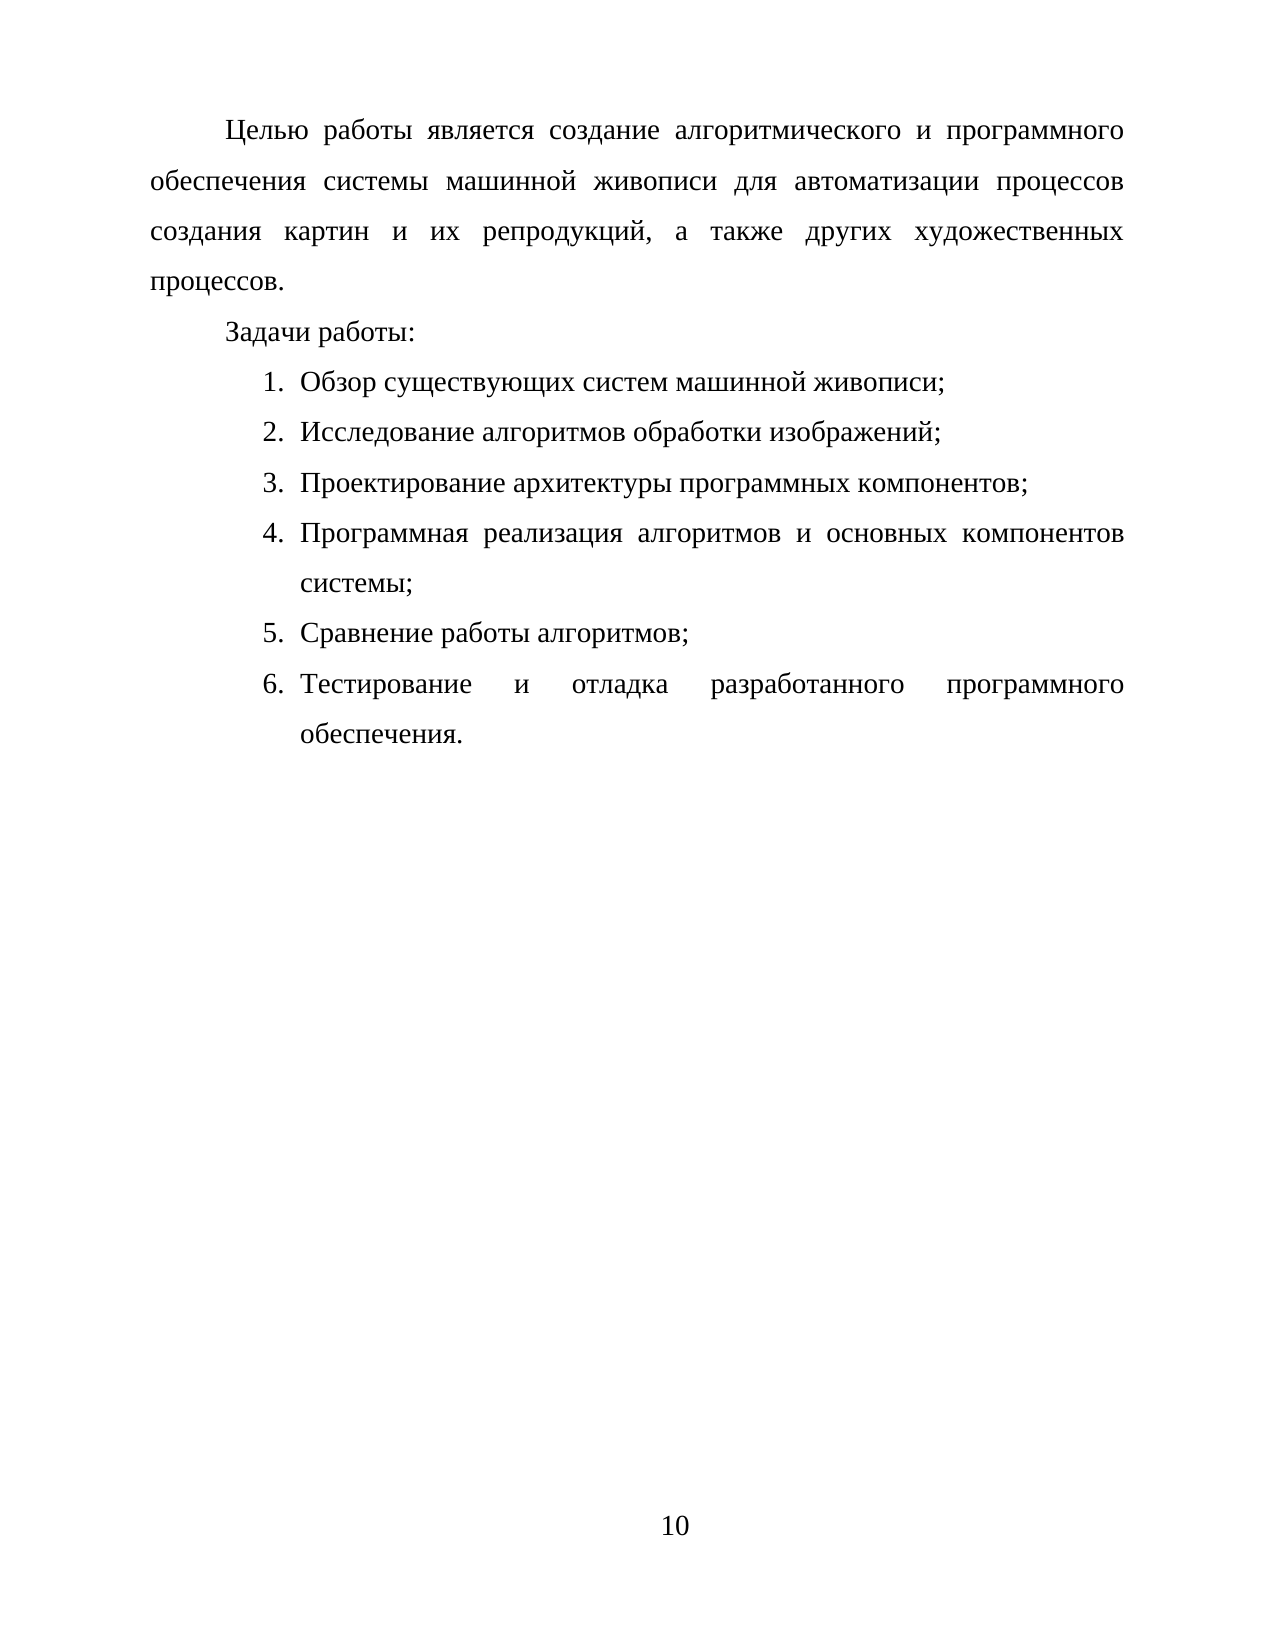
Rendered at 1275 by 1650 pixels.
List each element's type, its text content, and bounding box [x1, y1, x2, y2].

list Обзор существующих систем машинной живописи; [262, 364, 1125, 398]
text Целью работы является создание алгоритмического и программного обеспечения системы машинной живописи для автоматизации процессов создания картин и их репродукций, а также других художественных процессов. [150, 112, 1125, 297]
list Сравнение работы алгоритмов; [262, 616, 1125, 649]
text Задачи работы: [150, 314, 1125, 347]
list Тестирование и отладка разработанного программного обеспечения. [262, 666, 1125, 750]
list Программная реализация алгоритмов и основных компонентов системы; [262, 515, 1125, 599]
list Исследование алгоритмов обработки изображений; [262, 414, 1125, 448]
list Проектирование архитектуры программных компонентов; [262, 465, 1125, 498]
